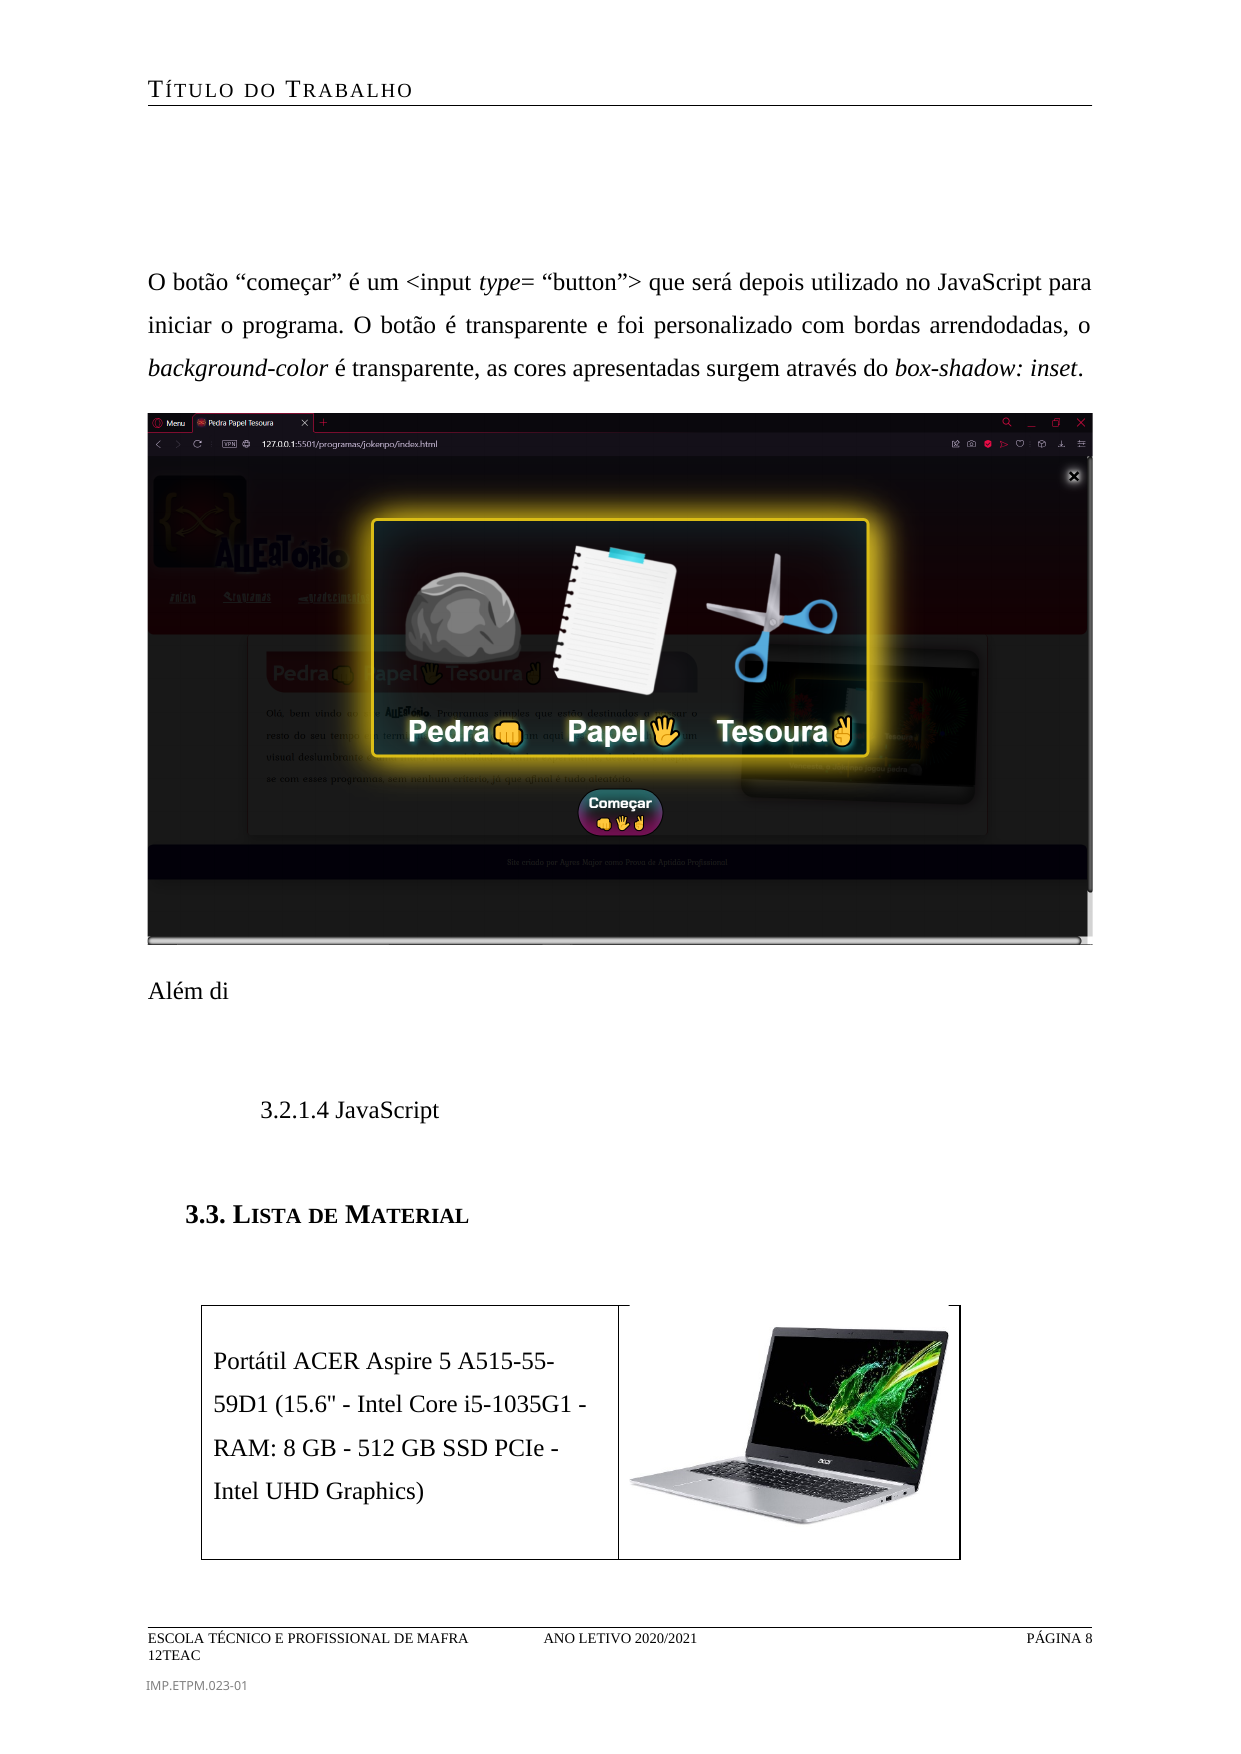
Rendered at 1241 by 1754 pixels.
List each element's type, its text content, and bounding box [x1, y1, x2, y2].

table_header [619, 1306, 959, 1559]
subtitle JavaScript [260, 1095, 1092, 1124]
picture [147, 413, 1093, 945]
text O botão “começar” é um <input type= “button”> que será depois utilizado no JavaScript para iniciar o programa. O botão é transparente e foi personalizado com bordas arrendodadas, o background-color é transparente, as cores apresentadas surgem através do box-shadow: inset. [148, 267, 1092, 382]
table_header Portátil ACER Aspire 5 A515-55-59D1 (15.6'' - Intel Core i5-1035G1 - RAM: 8 GB - 512 GB SSD PCIe - Intel UHD Graphics) [202, 1306, 618, 1559]
text Além di [148, 976, 1092, 1004]
picture [629, 1305, 949, 1546]
subtitle Lista de Material [185, 1198, 1092, 1229]
